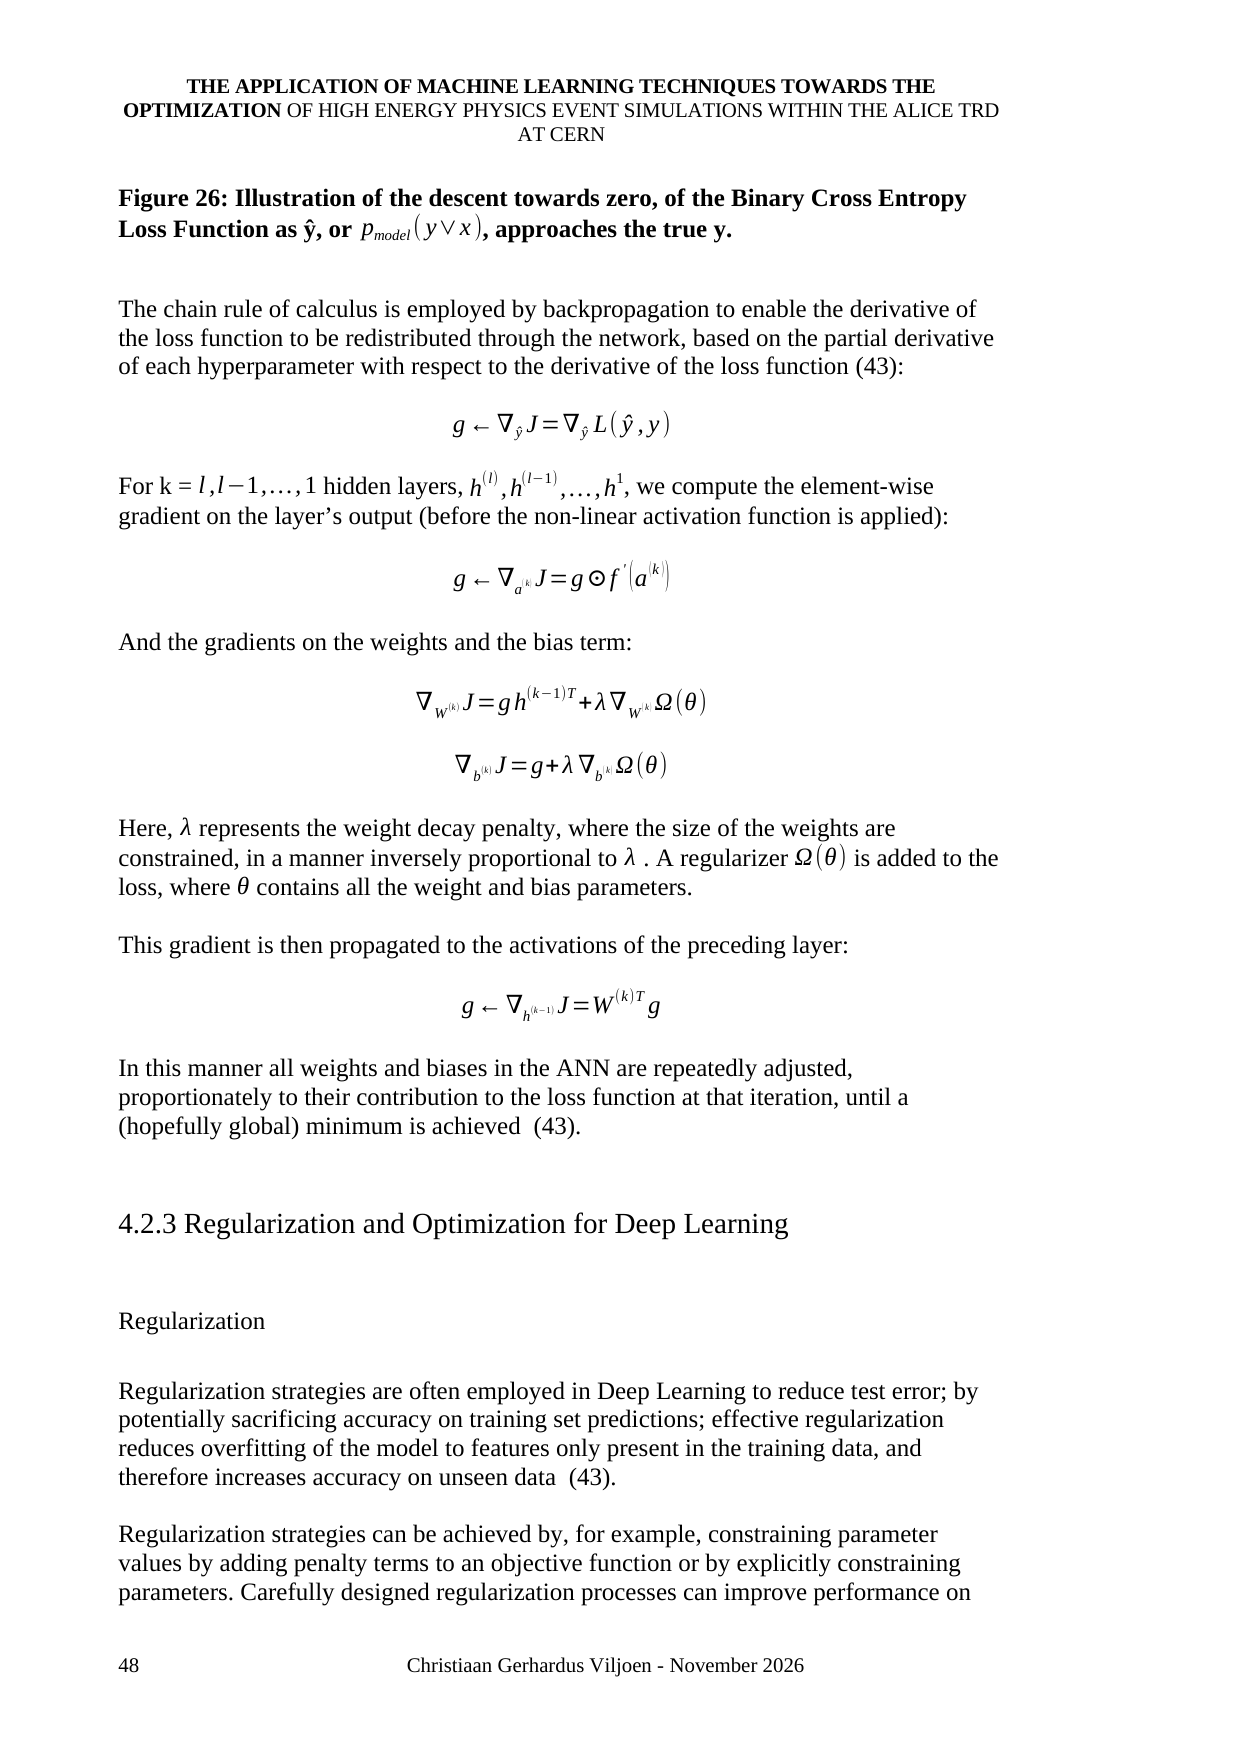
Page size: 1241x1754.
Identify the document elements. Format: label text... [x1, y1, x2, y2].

text Regularization strategies are often employed in Deep Learning to reduce test error; by potentially sacrificing accuracy on training set predictions; effective regularization reduces overfitting of the model to features only present in the training data, and therefore increases accuracy on unseen data . [118, 1376, 1004, 1491]
subtitle Regularization and Optimization for Deep Learning [118, 1206, 1004, 1239]
text For k = hidden layers, , we compute the element-wise gradient on the layer’s output (before the non-linear activation function is applied): [118, 469, 1004, 530]
subtitle Regularization [118, 1306, 1004, 1334]
text Here, represents the weight decay penalty, where the size of the weights are constrained, in a manner inversely proportional to . A regularizer is added to the loss, where contains all the weight and bias parameters. [118, 813, 1004, 901]
text In this manner all weights and biases in the ANN are repeatedly adjusted, proportionately to their contribution to the loss function at that iteration, until a (hopefully global) minimum is achieved . [118, 1053, 1004, 1140]
text This gradient is then propagated to the activations of the preceding layer: [118, 930, 1004, 958]
text The chain rule of calculus is employed by backpropagation to enable the derivative of the loss function to be redistributed through the network, based on the partial derivative of each hyperparameter with respect to the derivative of the loss function: [118, 294, 1004, 380]
text And the gradients on the weights and the bias term: [118, 627, 1004, 655]
text Figure 26: Illustration of the descent towards zero, of the Binary Cross Entropy Loss Function as ŷ, or , approaches the true y. [118, 183, 1004, 244]
